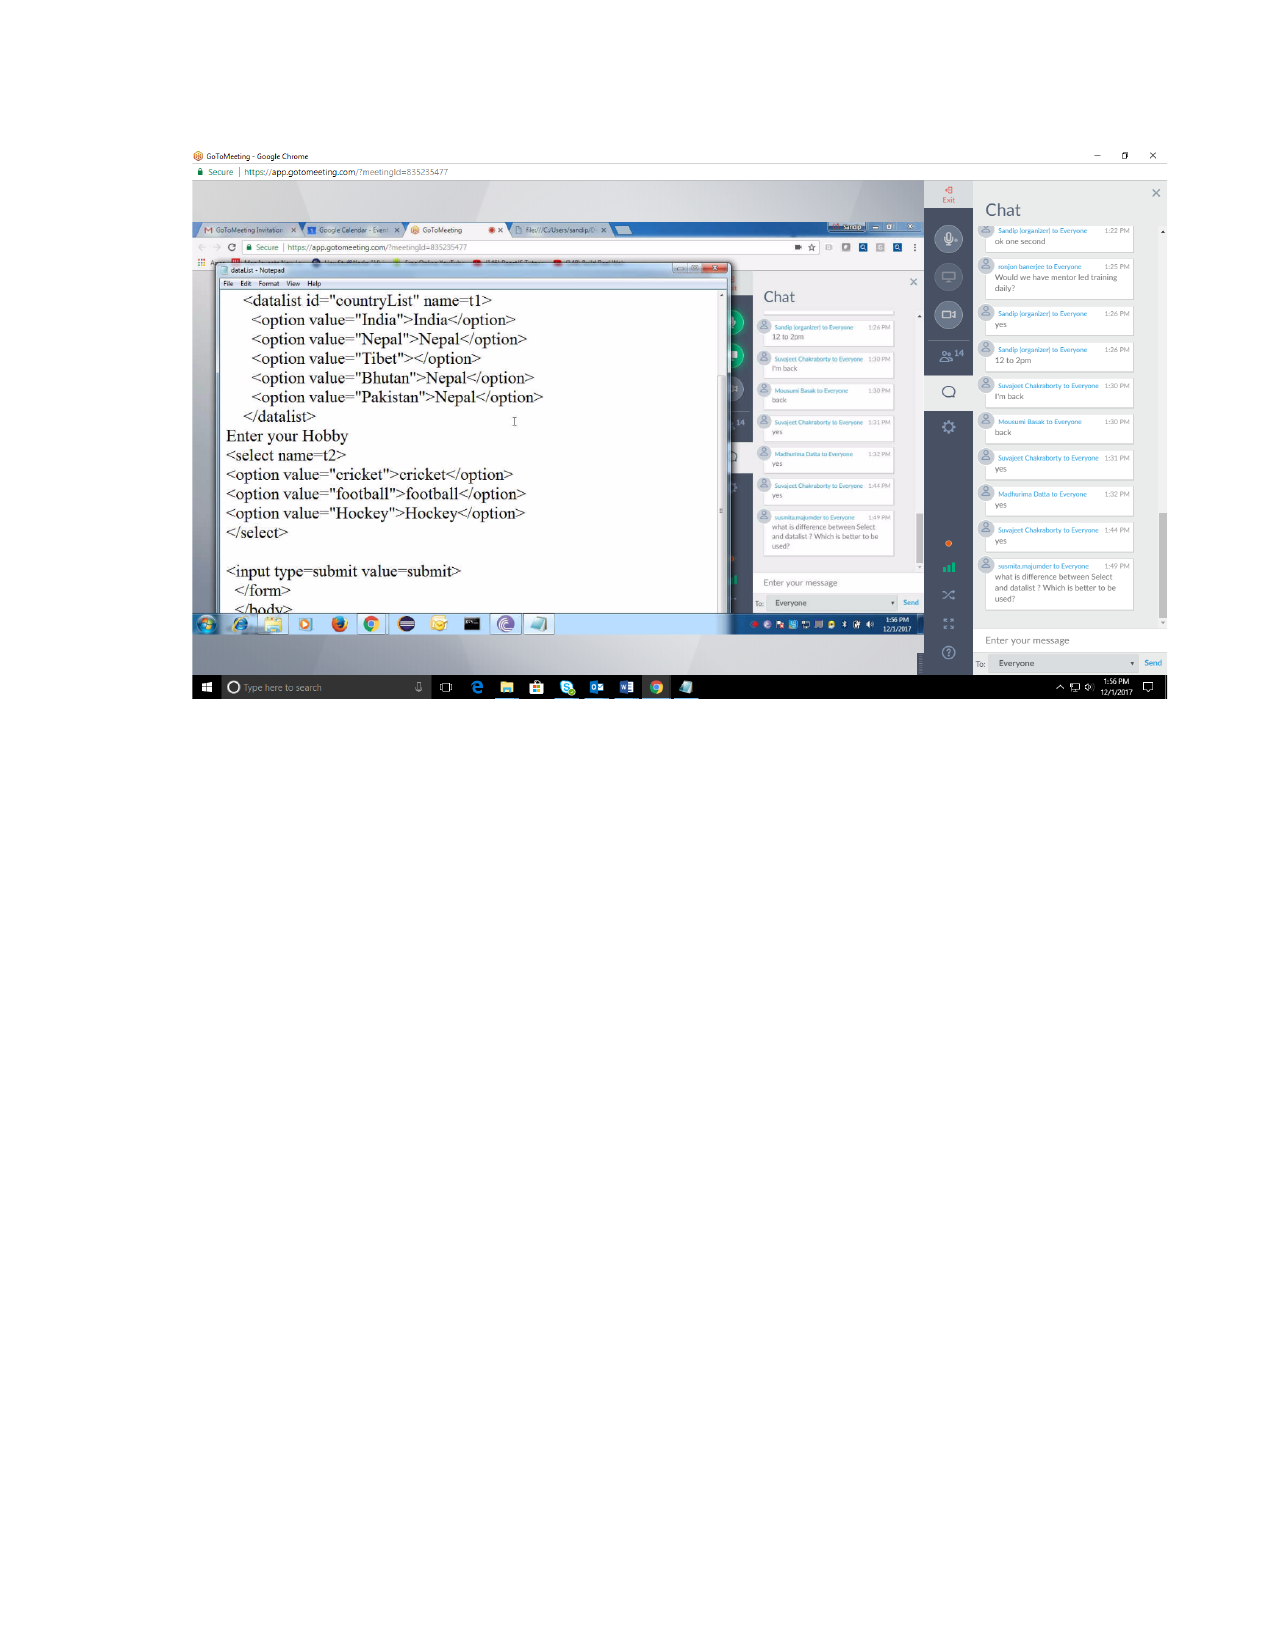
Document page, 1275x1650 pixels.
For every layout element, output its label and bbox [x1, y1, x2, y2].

picture [192, 150, 1168, 699]
